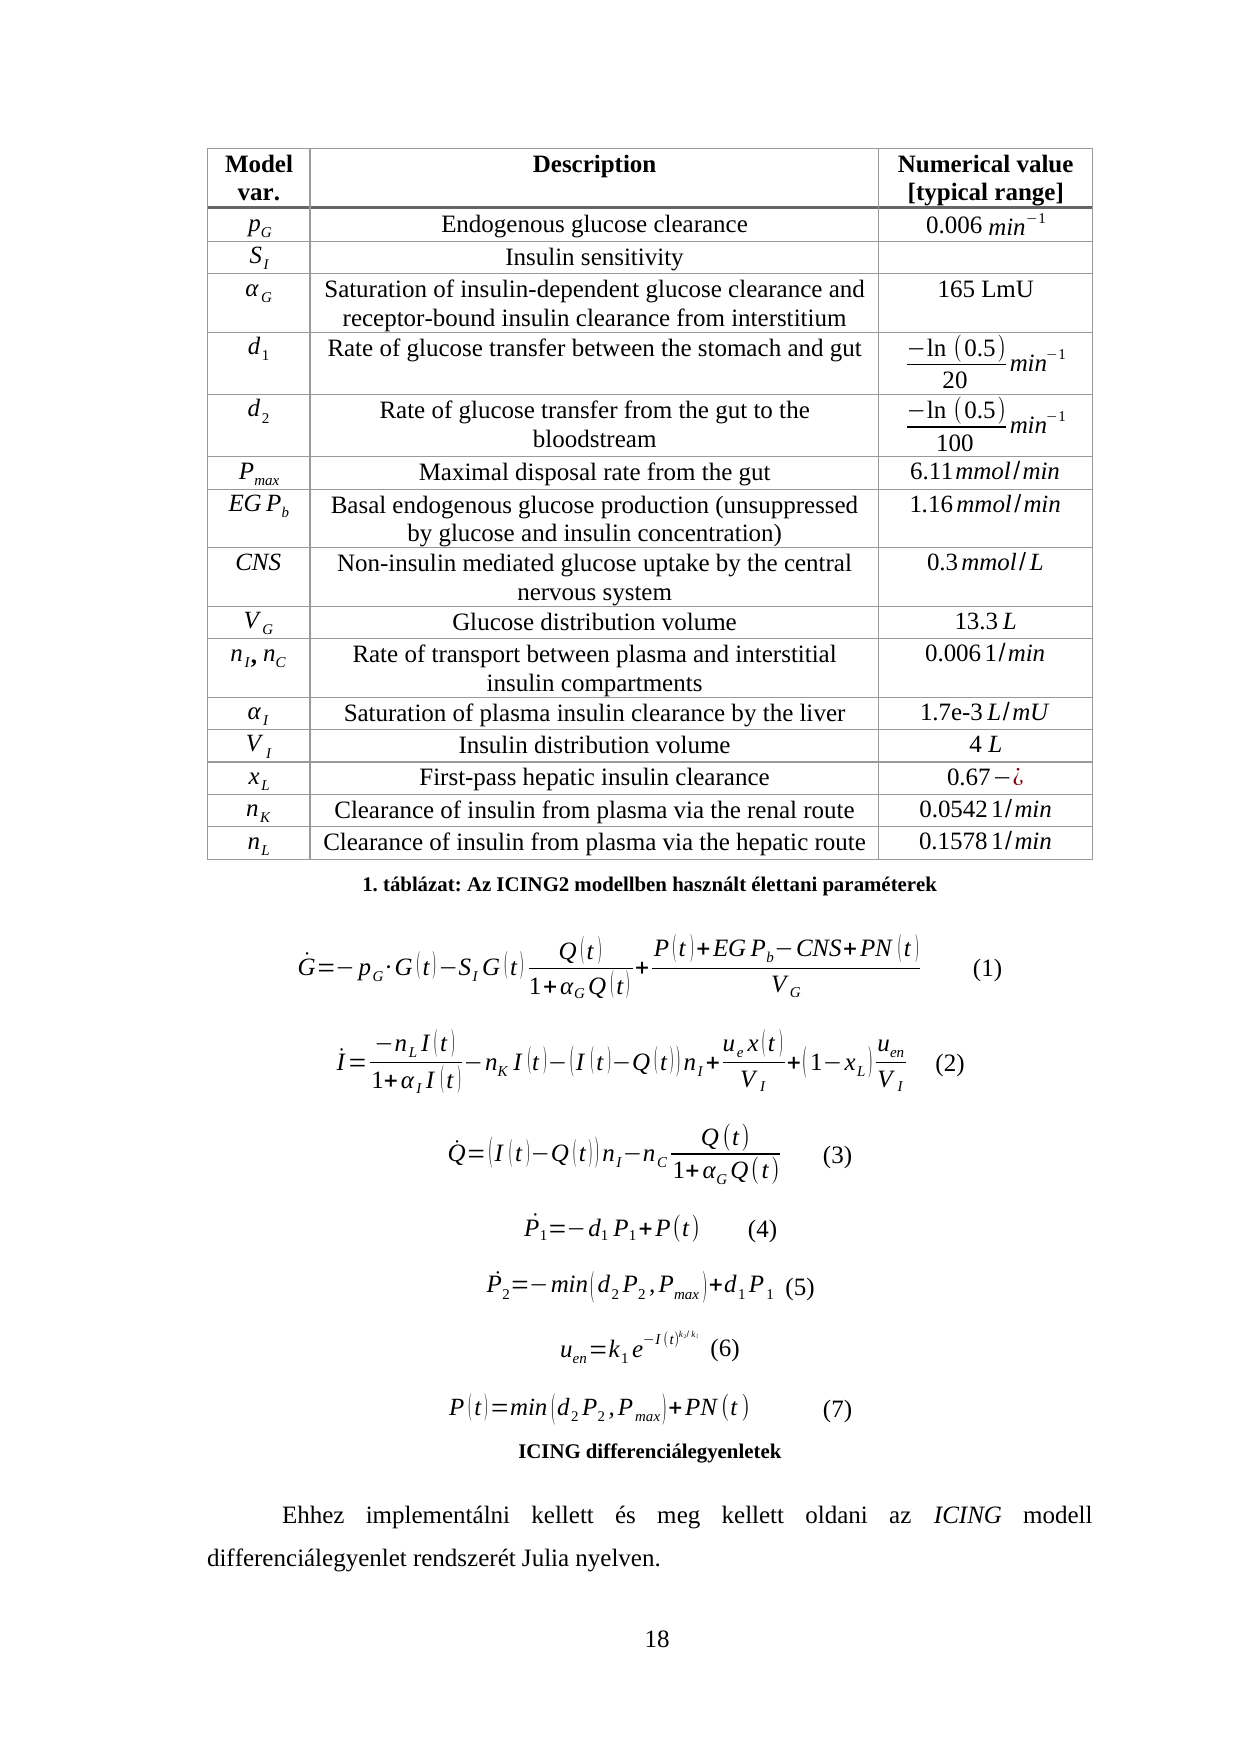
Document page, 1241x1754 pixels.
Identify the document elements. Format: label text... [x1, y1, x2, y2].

table_cell [208, 333, 309, 394]
table_cell [879, 548, 1092, 606]
table_cell Insulin sensitivity [311, 242, 878, 273]
table_cell 165 LmU [879, 274, 1092, 332]
table_cell [208, 395, 309, 456]
table_cell Rate of transport between plasma and interstitial insulin compartments [311, 639, 878, 697]
table_cell [208, 763, 309, 794]
table_cell [208, 242, 309, 273]
table_cell [879, 607, 1092, 638]
table_cell [879, 827, 1092, 859]
text (6) [207, 1329, 1092, 1367]
table_cell [208, 457, 309, 489]
table_cell Insulin distribution volume [311, 730, 878, 761]
table_cell [208, 698, 309, 729]
table_cell [879, 242, 1092, 273]
text (5) [207, 1269, 1092, 1304]
text (3) [207, 1122, 1092, 1188]
table_cell [208, 607, 309, 638]
table_cell [208, 827, 309, 859]
table_cell Rate of glucose transfer between the stomach and gut [311, 333, 878, 394]
table_cell [208, 795, 309, 826]
table_cell Endogenous glucose clearance [311, 209, 878, 241]
text (4) [207, 1213, 1092, 1244]
text (2) [207, 1028, 1092, 1097]
text 1. táblázat: Az ICING2 modellben használt élettani paraméterek [207, 872, 1092, 896]
table_cell Clearance of insulin from plasma via the hepatic route [311, 827, 878, 859]
table_cell [879, 639, 1092, 697]
table_cell Saturation of insulin-dependent glucose clearance and receptor-bound insulin clearance from interstitium [311, 274, 878, 332]
table_header Description [311, 149, 878, 206]
table_cell Glucose distribution volume [311, 607, 878, 638]
table_cell [879, 457, 1092, 489]
table_cell [879, 763, 1092, 794]
table_header Model var. [208, 149, 309, 206]
table_header Numerical value [typical range] [879, 149, 1092, 206]
table_cell [208, 730, 309, 761]
table_cell [879, 333, 1092, 394]
text ICING differenciálegyenletek [207, 1439, 1092, 1463]
table_cell , [208, 639, 309, 697]
table_cell Saturation of plasma insulin clearance by the liver [311, 698, 878, 729]
table_cell [879, 490, 1092, 547]
table_cell [208, 490, 309, 547]
text (7) [207, 1392, 1092, 1426]
table_cell First-pass hepatic insulin clearance [311, 763, 878, 794]
table_cell [879, 395, 1092, 456]
table_cell Rate of glucose transfer from the gut to the bloodstream [311, 395, 878, 456]
table_cell [208, 209, 309, 241]
table_cell Clearance of insulin from plasma via the renal route [311, 795, 878, 826]
text (1) [207, 933, 1092, 1003]
table_cell [208, 548, 309, 606]
table_cell [208, 274, 309, 332]
table_cell Non-insulin mediated glucose uptake by the central nervous system [311, 548, 878, 606]
table_cell Basal endogenous glucose production (unsuppressed by glucose and insulin concentration) [311, 490, 878, 547]
table_cell Maximal disposal rate from the gut [311, 457, 878, 489]
table_cell [879, 795, 1092, 826]
table_cell [879, 698, 1092, 729]
text Ehhez implementálni kellett és meg kellett oldani az ICING modell differenciálegyenlet rendszerét Julia nyelven. [207, 1500, 1092, 1572]
table_cell 0.006 [879, 209, 1092, 241]
table_cell [879, 730, 1092, 761]
